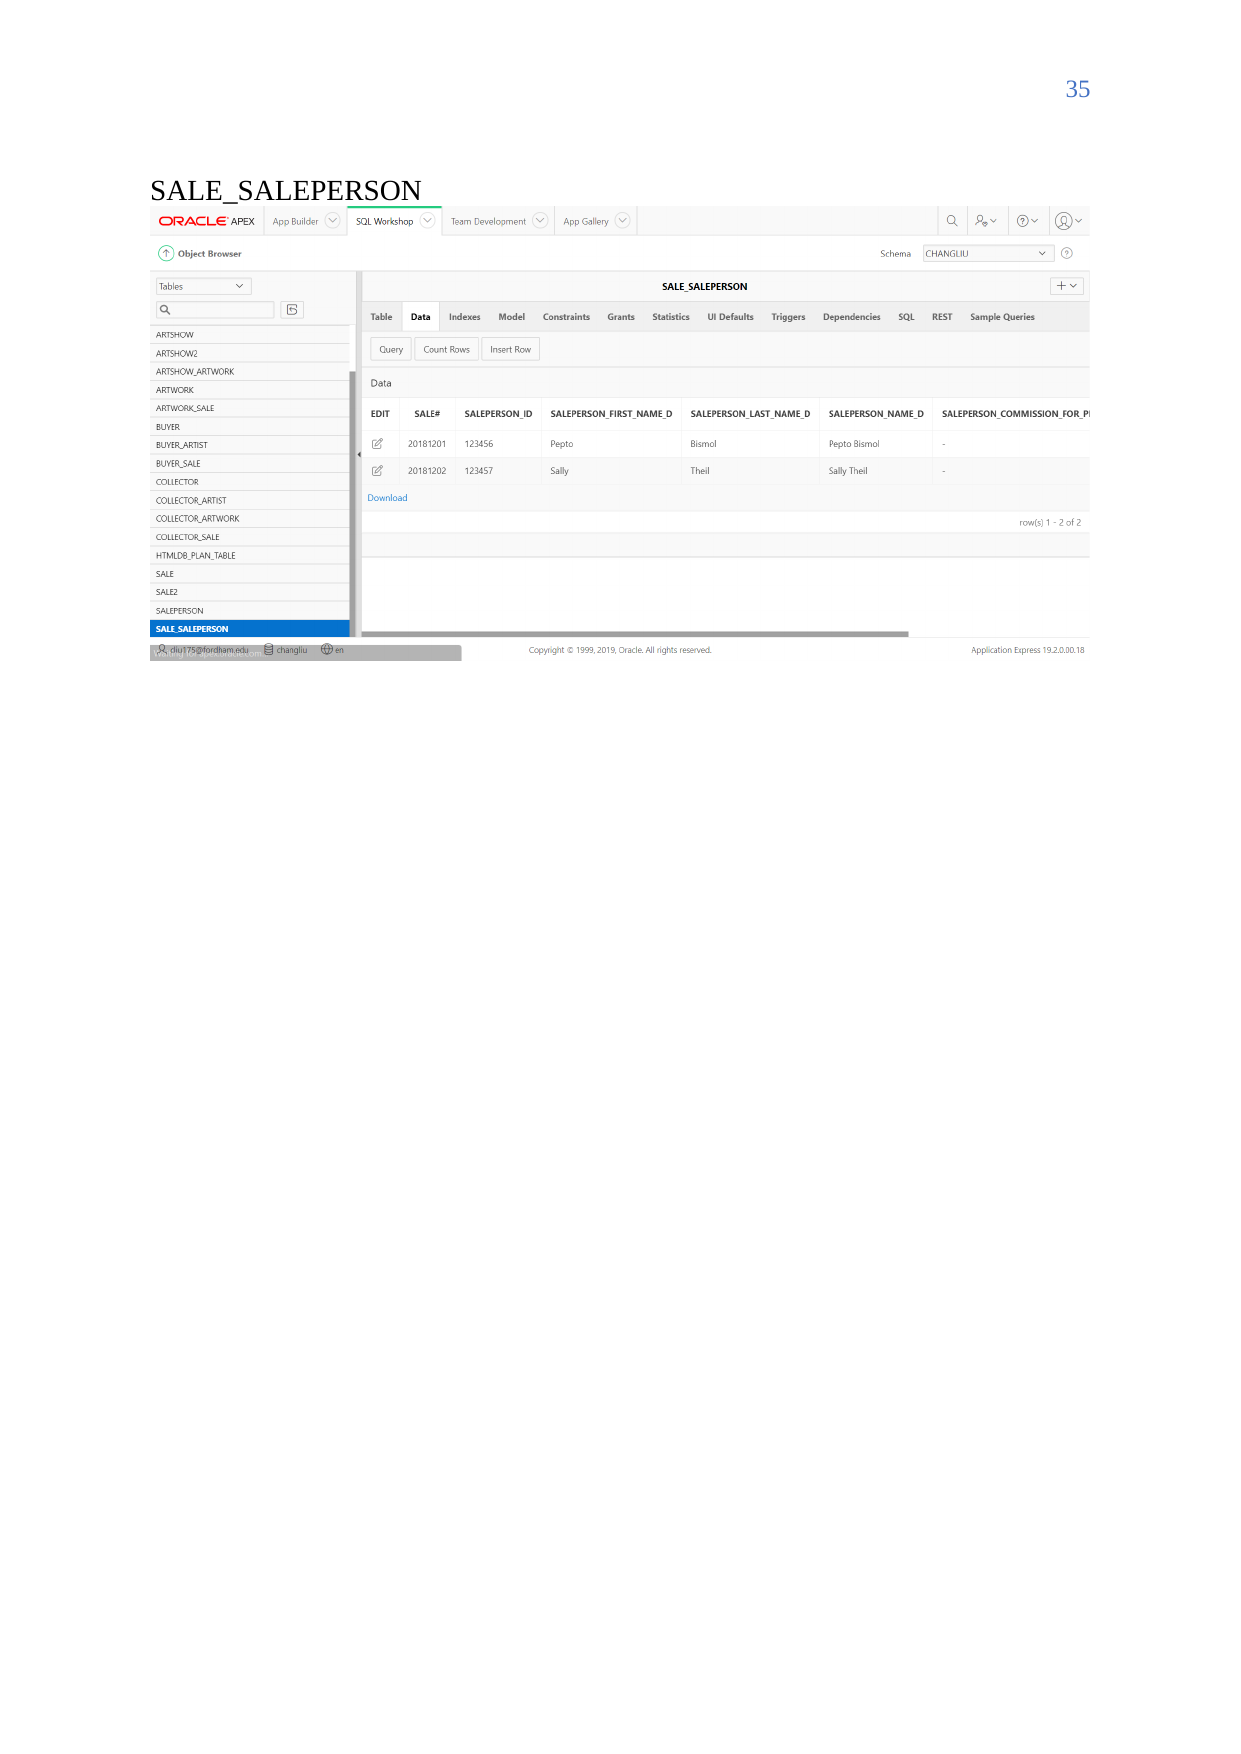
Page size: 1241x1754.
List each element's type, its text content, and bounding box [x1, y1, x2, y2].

picture [150, 206, 1090, 661]
text SALE_SALEPERSON [150, 173, 1090, 206]
